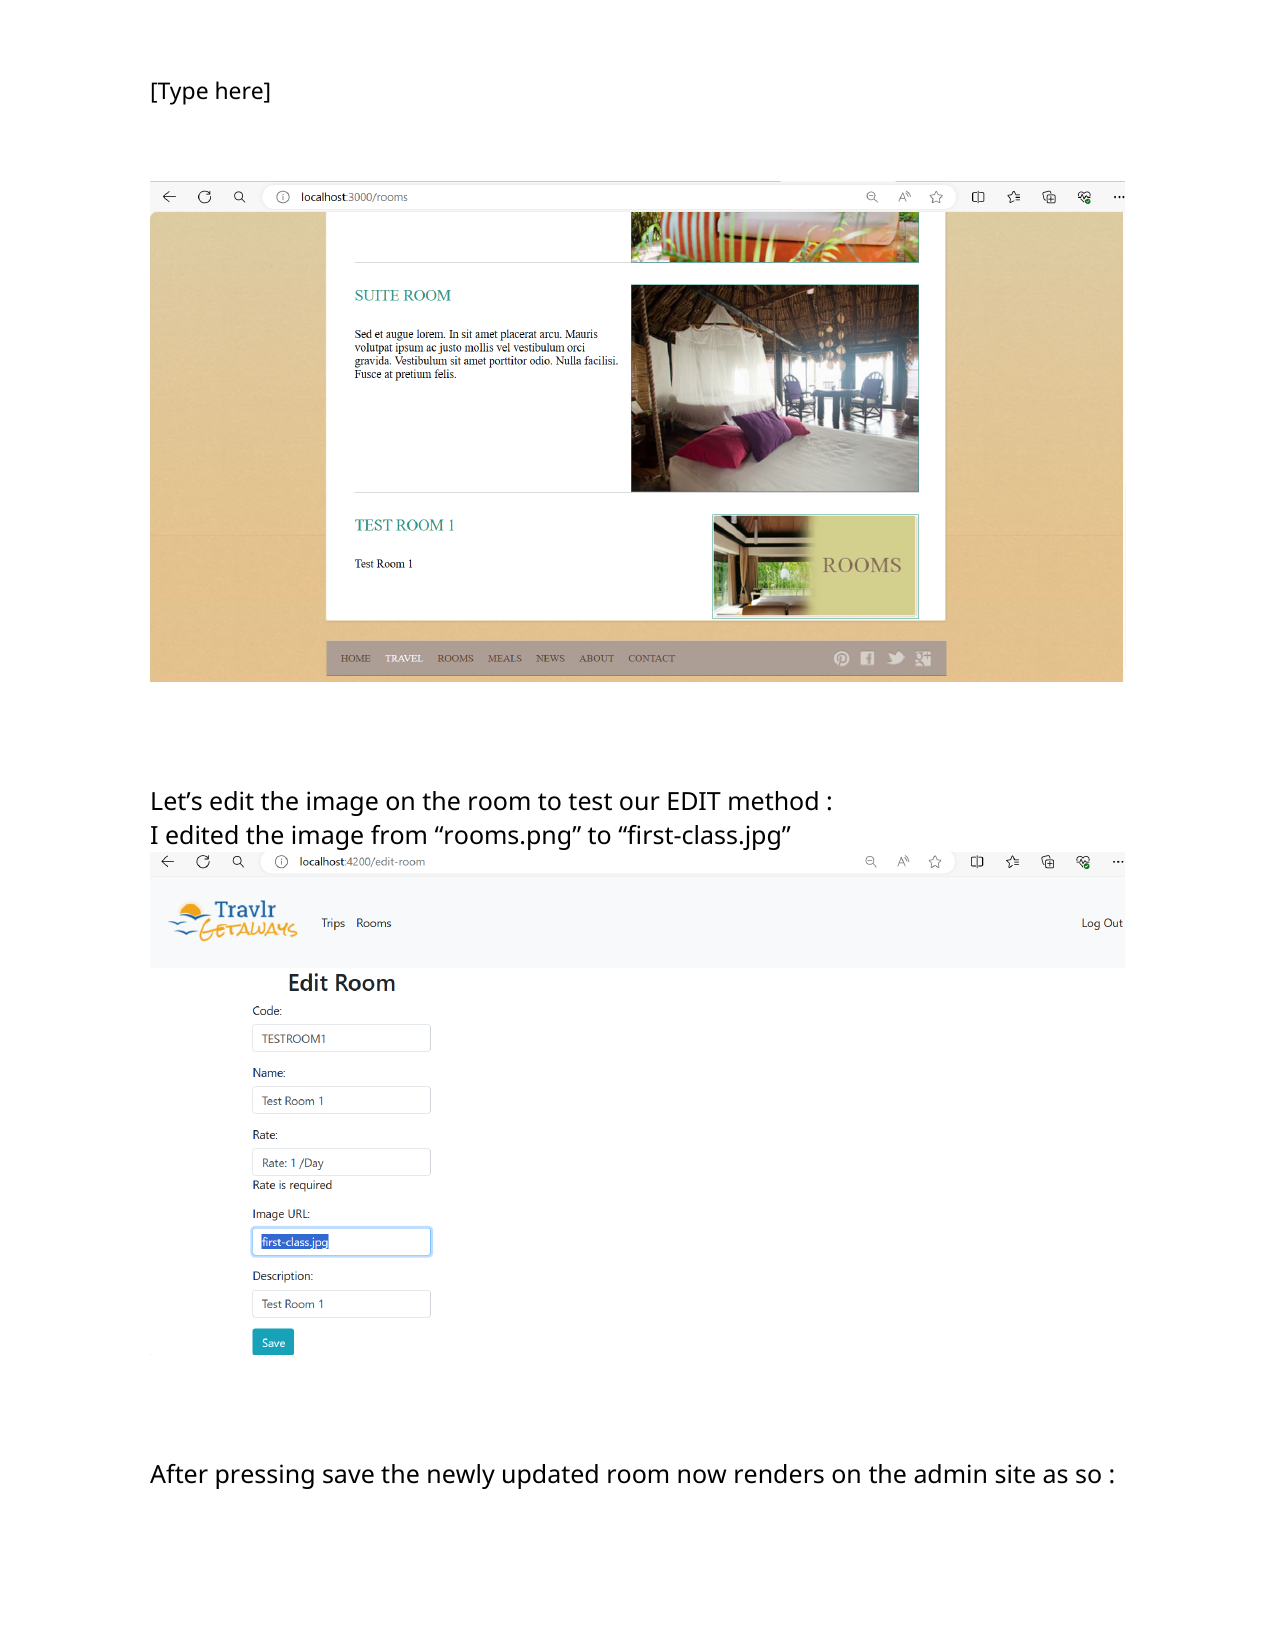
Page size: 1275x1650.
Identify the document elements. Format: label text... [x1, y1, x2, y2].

text After pressing save the newly updated room now renders on the admin site as so : [150, 1457, 1125, 1491]
text Let’s edit the image on the room to test our EDIT method : [150, 784, 1125, 818]
picture [150, 852, 1125, 1355]
picture [150, 181, 1125, 682]
text I edited the image from “rooms.png” to “first-class.jpg” [150, 818, 1125, 852]
